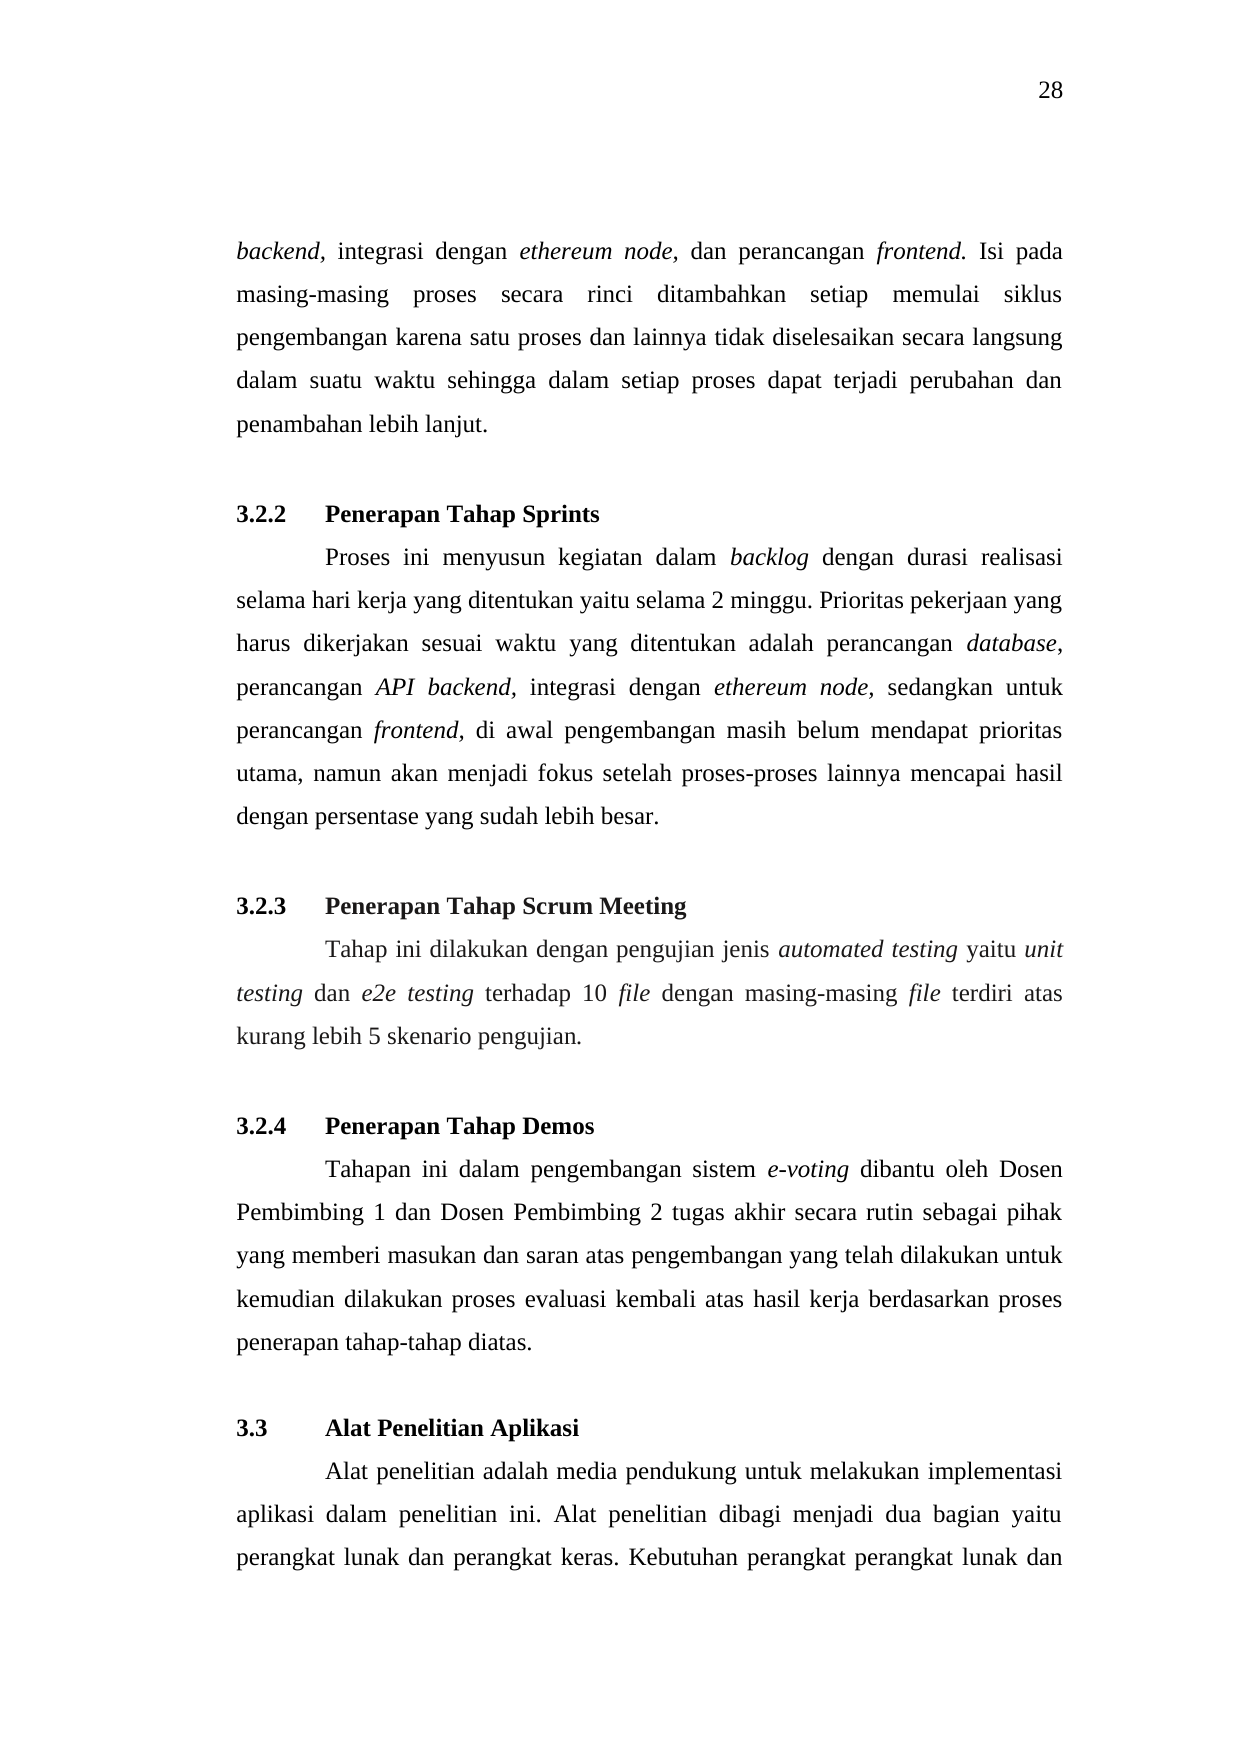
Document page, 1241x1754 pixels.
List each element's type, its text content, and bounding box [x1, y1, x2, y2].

text Tahapan ini dalam pengembangan sistem e-voting dibantu oleh Dosen Pembimbing 1 dan Dosen Pembimbing 2 tugas akhir secara rutin sebagai pihak yang memberi masukan dan saran atas pengembangan yang telah dilakukan untuk kemudian dilakukan proses evaluasi kembali atas hasil kerja berdasarkan proses penerapan tahap-tahap diatas. [236, 1154, 1063, 1356]
text Tahap ini dilakukan dengan pengujian jenis automated testing yaitu unit testing dan e2e testing terhadap 10 file dengan masing-masing file terdiri atas kurang lebih 5 skenario pengujian. [236, 934, 1063, 1049]
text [236, 1456, 1063, 1571]
subtitle Penerapan Tahap Demos [236, 1111, 1063, 1140]
text Proses ini menyusun kegiatan dalam backlog dengan durasi realisasi selama hari kerja yang ditentukan yaitu selama 2 minggu. Prioritas pekerjaan yang harus dikerjakan sesuai waktu yang ditentukan adalah perancangan database, perancangan API backend, integrasi dengan ethereum node, sedangkan untuk perancangan frontend, di awal pengembangan masih belum mendapat prioritas utama, namun akan menjadi fokus setelah proses-proses lainnya mencapai hasil dengan persentase yang sudah lebih besar. [236, 542, 1063, 830]
subtitle Alat Penelitian Aplikasi [236, 1413, 1063, 1442]
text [236, 236, 1063, 437]
subtitle Penerapan Tahap Scrum Meeting [236, 891, 1063, 920]
subtitle Penerapan Tahap Sprints [236, 499, 1063, 528]
